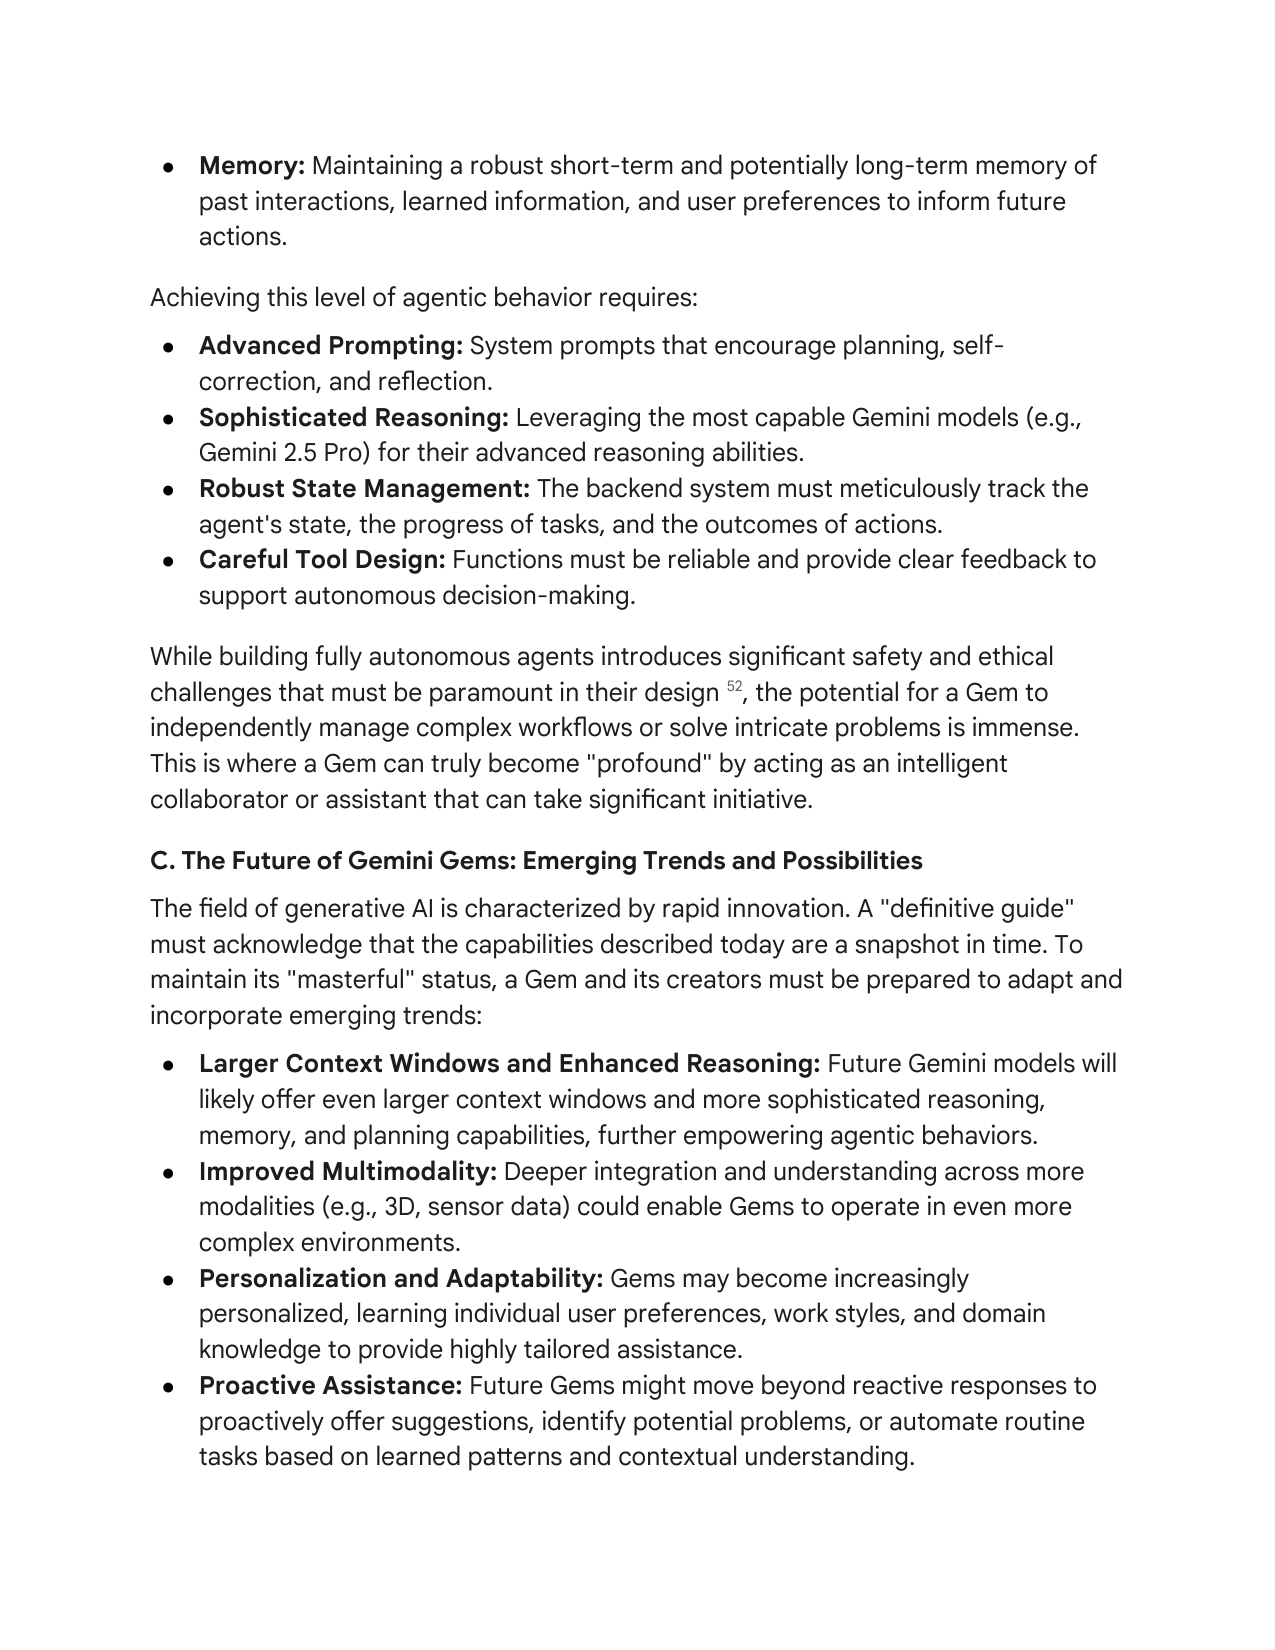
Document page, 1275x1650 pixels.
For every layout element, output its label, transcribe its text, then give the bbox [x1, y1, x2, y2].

list Advanced Prompting: System prompts that encourage planning, self-correction, and reflection. [161, 330, 1125, 397]
text While building fully autonomous agents introduces significant safety and ethical challenges that must be paramount in their design 52, the potential for a Gem to independently manage complex workflows or solve intricate problems is immense. This is where a Gem can truly become "profound" by acting as an intelligent collaborator or assistant that can take significant initiative. [150, 641, 1125, 816]
list Larger Context Windows and Enhanced Reasoning: Future Gemini models will likely offer even larger context windows and more sophisticated reasoning, memory, and planning capabilities, further empowering agentic behaviors. [161, 1048, 1125, 1151]
list Sophisticated Reasoning: Leveraging the most capable Gemini models (e.g., Gemini 2.5 Pro) for their advanced reasoning abilities. [161, 402, 1125, 469]
text Achieving this level of agentic behavior requires: [150, 282, 1125, 313]
list Memory: Maintaining a robust short-term and potentially long-term memory of past interactions, learned information, and user preferences to inform future actions. [161, 150, 1125, 253]
subtitle C. The Future of Gemini Gems: Emerging Trends and Possibilities [150, 845, 1125, 876]
list Robust State Management: The backend system must meticulously track the agent's state, the progress of tasks, and the outcomes of actions. [161, 473, 1125, 540]
list Improved Multimodality: Deeper integration and understanding across more modalities (e.g., 3D, sensor data) could enable Gems to operate in even more complex environments. [161, 1156, 1125, 1258]
text The field of generative AI is characterized by rapid innovation. A "definitive guide" must acknowledge that the capabilities described today are a snapshot in time. To maintain its "masterful" status, a Gem and its creators must be prepared to adapt and incorporate emerging trends: [150, 893, 1125, 1032]
list Proactive Assistance: Future Gems might move beyond reactive responses to proactively offer suggestions, identify potential problems, or automate routine tasks based on learned patterns and contextual understanding. [161, 1370, 1125, 1473]
list Careful Tool Design: Functions must be reliable and provide clear feedback to support autonomous decision-making. [161, 545, 1125, 612]
list Personalization and Adaptability: Gems may become increasingly personalized, learning individual user preferences, work styles, and domain knowledge to provide highly tailored assistance. [161, 1263, 1125, 1366]
